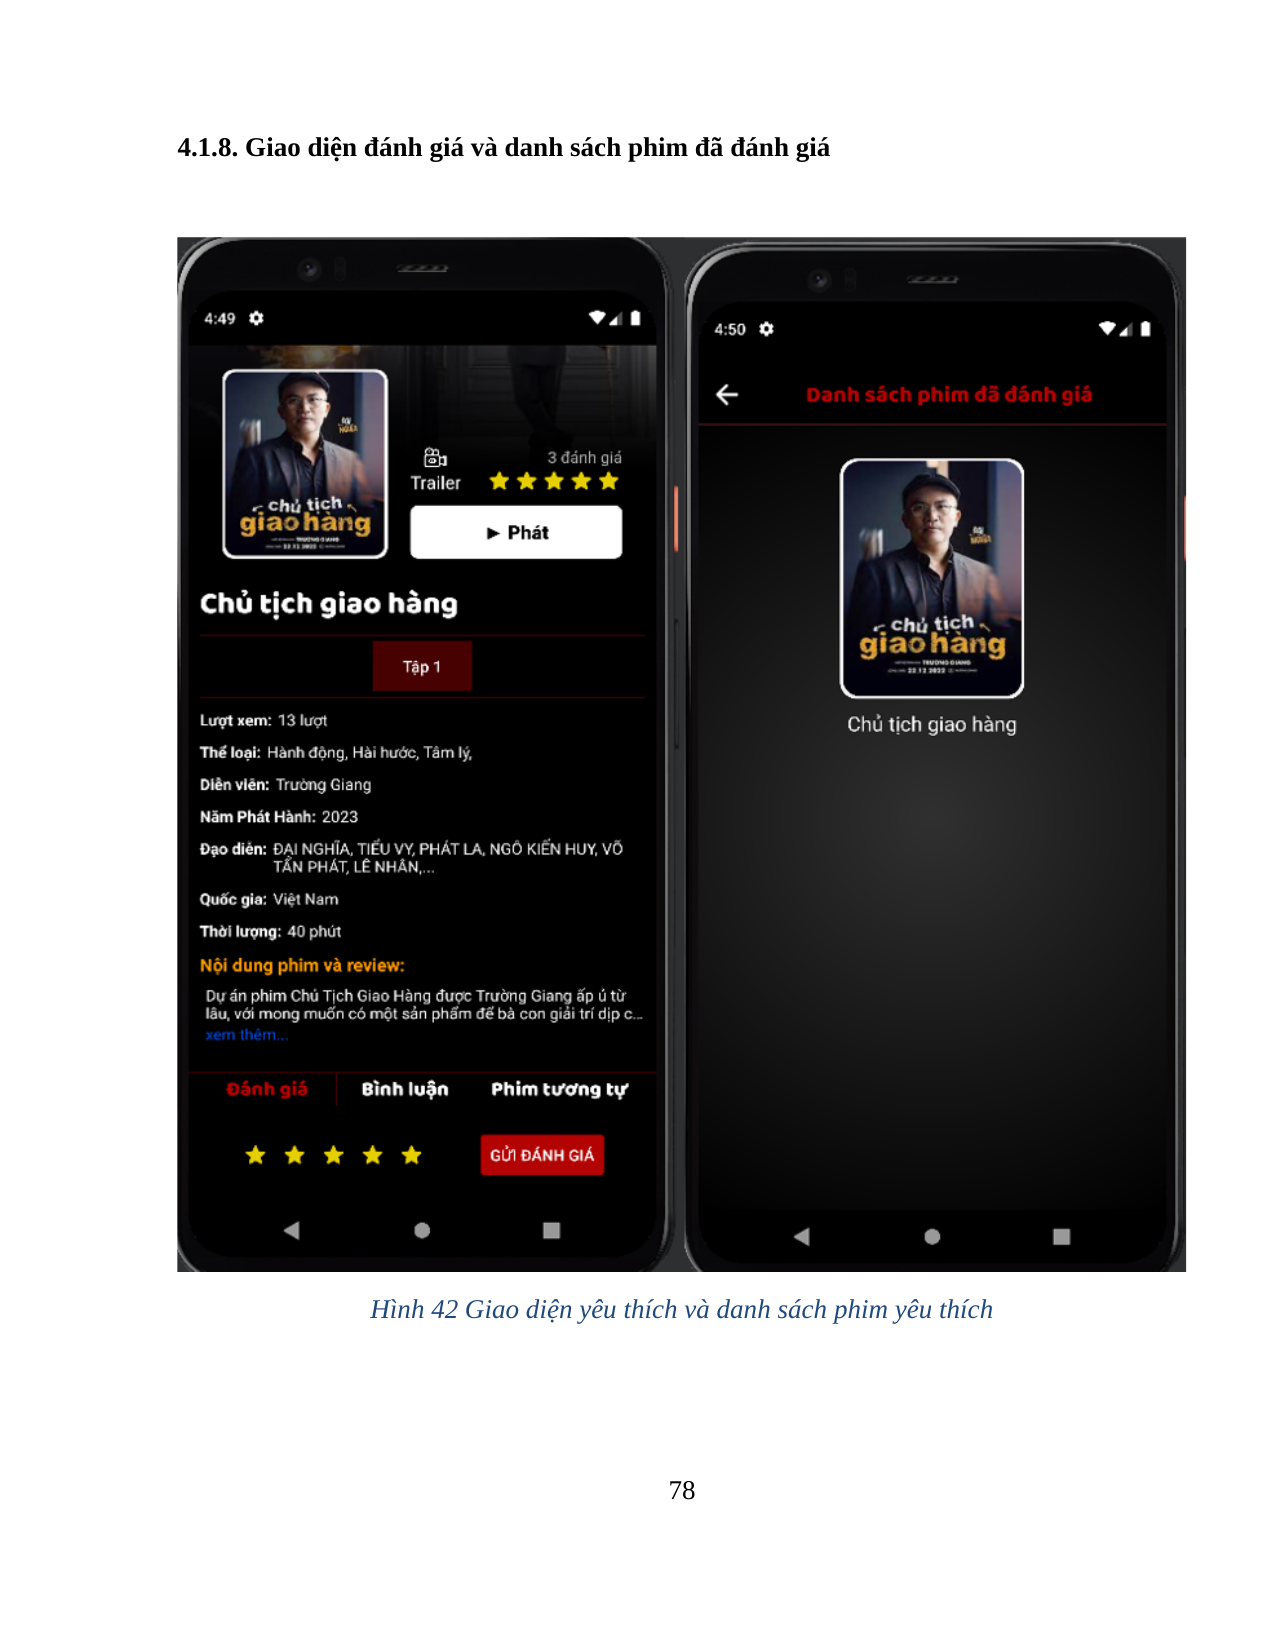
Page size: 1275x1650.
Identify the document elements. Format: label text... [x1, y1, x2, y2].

picture [177, 236, 1187, 1272]
text Giao diện đánh giá và danh sách phim đã đánh giá [177, 131, 1186, 162]
text Hình 42 Giao diện yêu thích và danh sách phim yêu thích [177, 1293, 1186, 1324]
